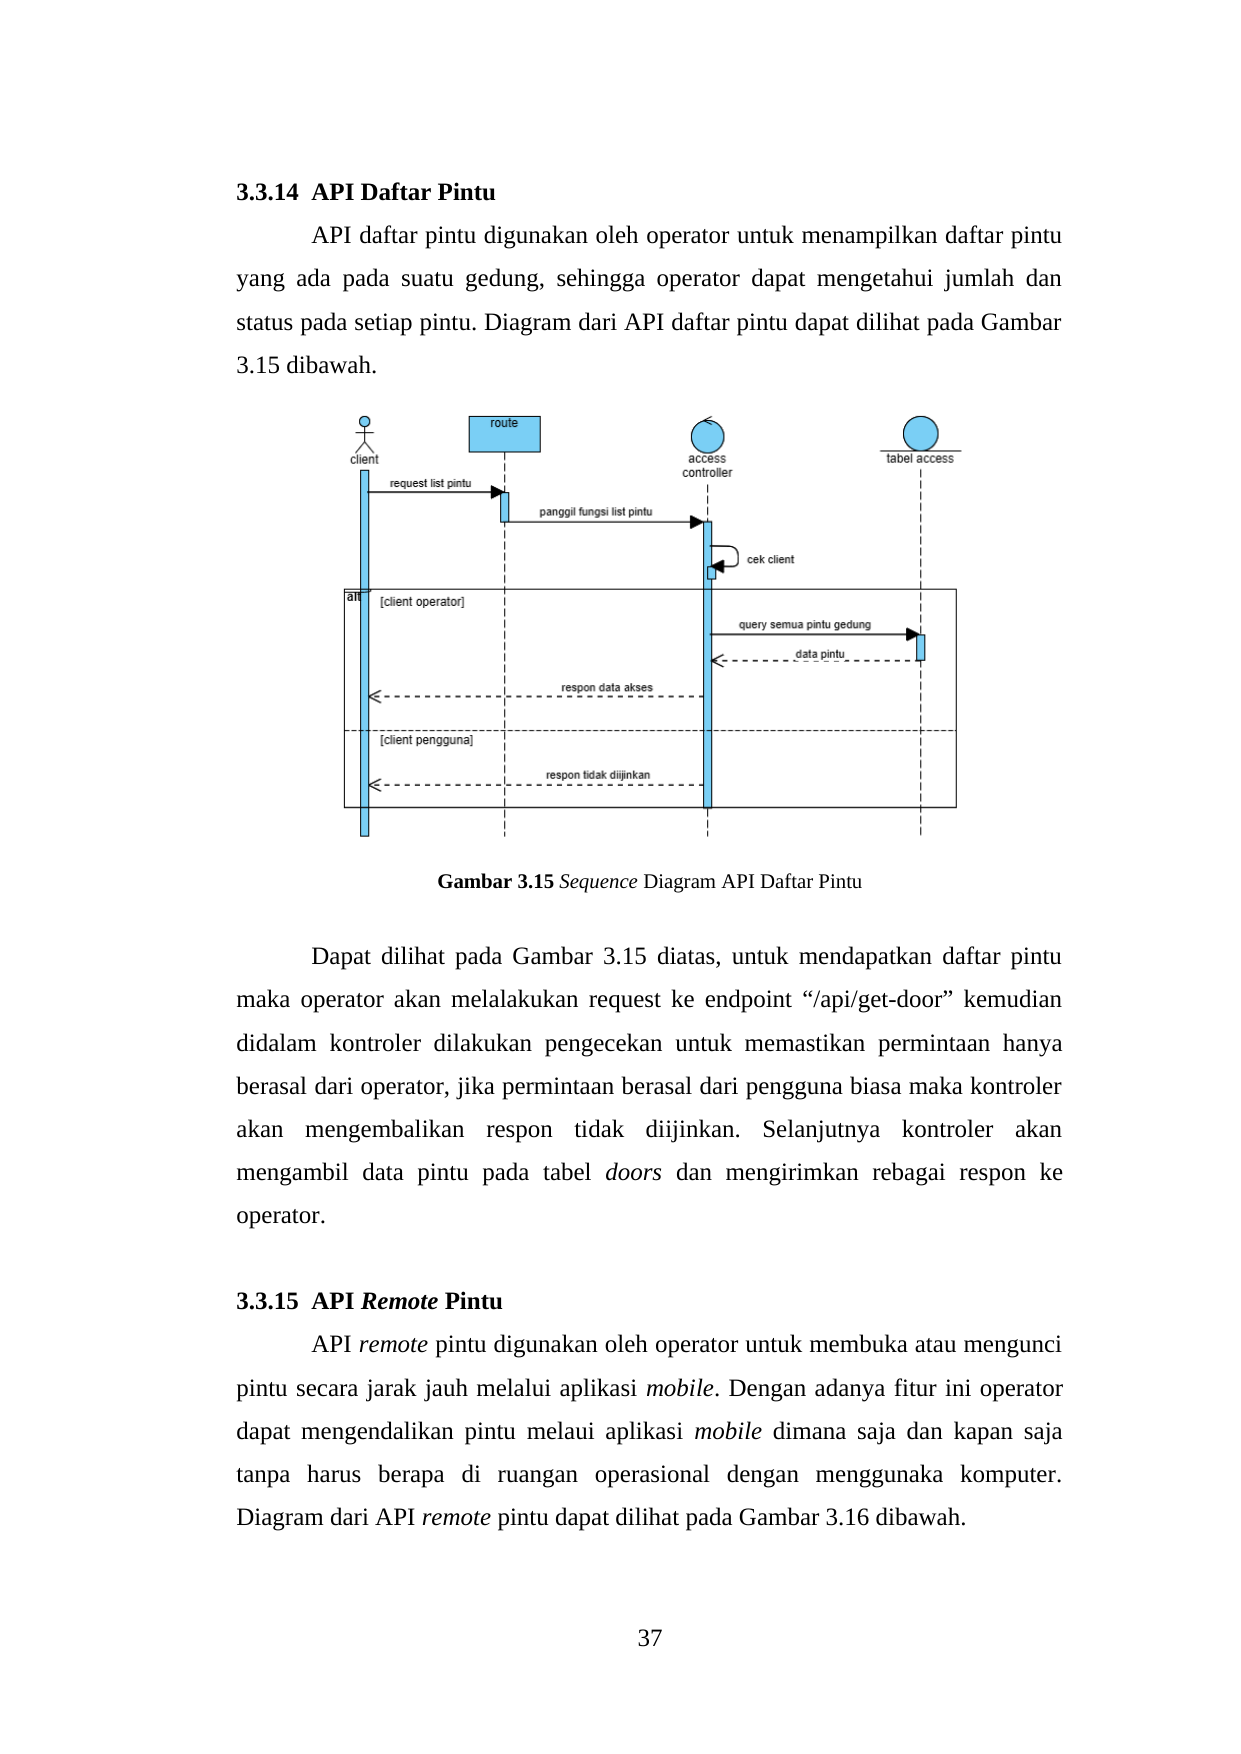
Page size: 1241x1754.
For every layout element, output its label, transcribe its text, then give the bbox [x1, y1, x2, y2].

text API daftar pintu digunakan oleh operator untuk menampilkan daftar pintu yang ada pada suatu gedung, sehingga operator dapat mengetahui jumlah dan status pada setiap pintu. Diagram dari API daftar pintu dapat dilihat pada Gambar 3.15 dibawah. [236, 220, 1063, 378]
text Dapat dilihat pada Gambar 3.15 diatas, untuk mendapatkan daftar pintu maka operator akan melalakukan request ke endpoint “/api/get-door” kemudian didalam kontroler dilakukan pengecekan untuk memastikan permintaan hanya berasal dari operator, jika permintaan berasal dari pengguna biasa maka kontroler akan mengembalikan respon tidak diijinkan. Selanjutnya kontroler akan mengambil data pintu pada tabel doors dan mengirimkan rebagai respon ke operator. [236, 941, 1063, 1229]
text API remote pintu digunakan oleh operator untuk membuka atau mengunci pintu secara jarak jauh melalui aplikasi mobile. Dengan adanya fitur ini operator dapat mengendalikan pintu melaui aplikasi mobile dimana saja dan kapan saja tanpa harus berapa di ruangan operasional dengan menggunaka komputer. Diagram dari API remote pintu dapat dilihat pada Gambar 3.16 dibawah. [236, 1329, 1063, 1531]
text Gambar 3.15 Sequence Diagram API Daftar Pintu [236, 869, 1063, 893]
text API Daftar Pintu [236, 177, 1063, 206]
picture [327, 392, 972, 856]
text API Remote Pintu [236, 1286, 1063, 1315]
